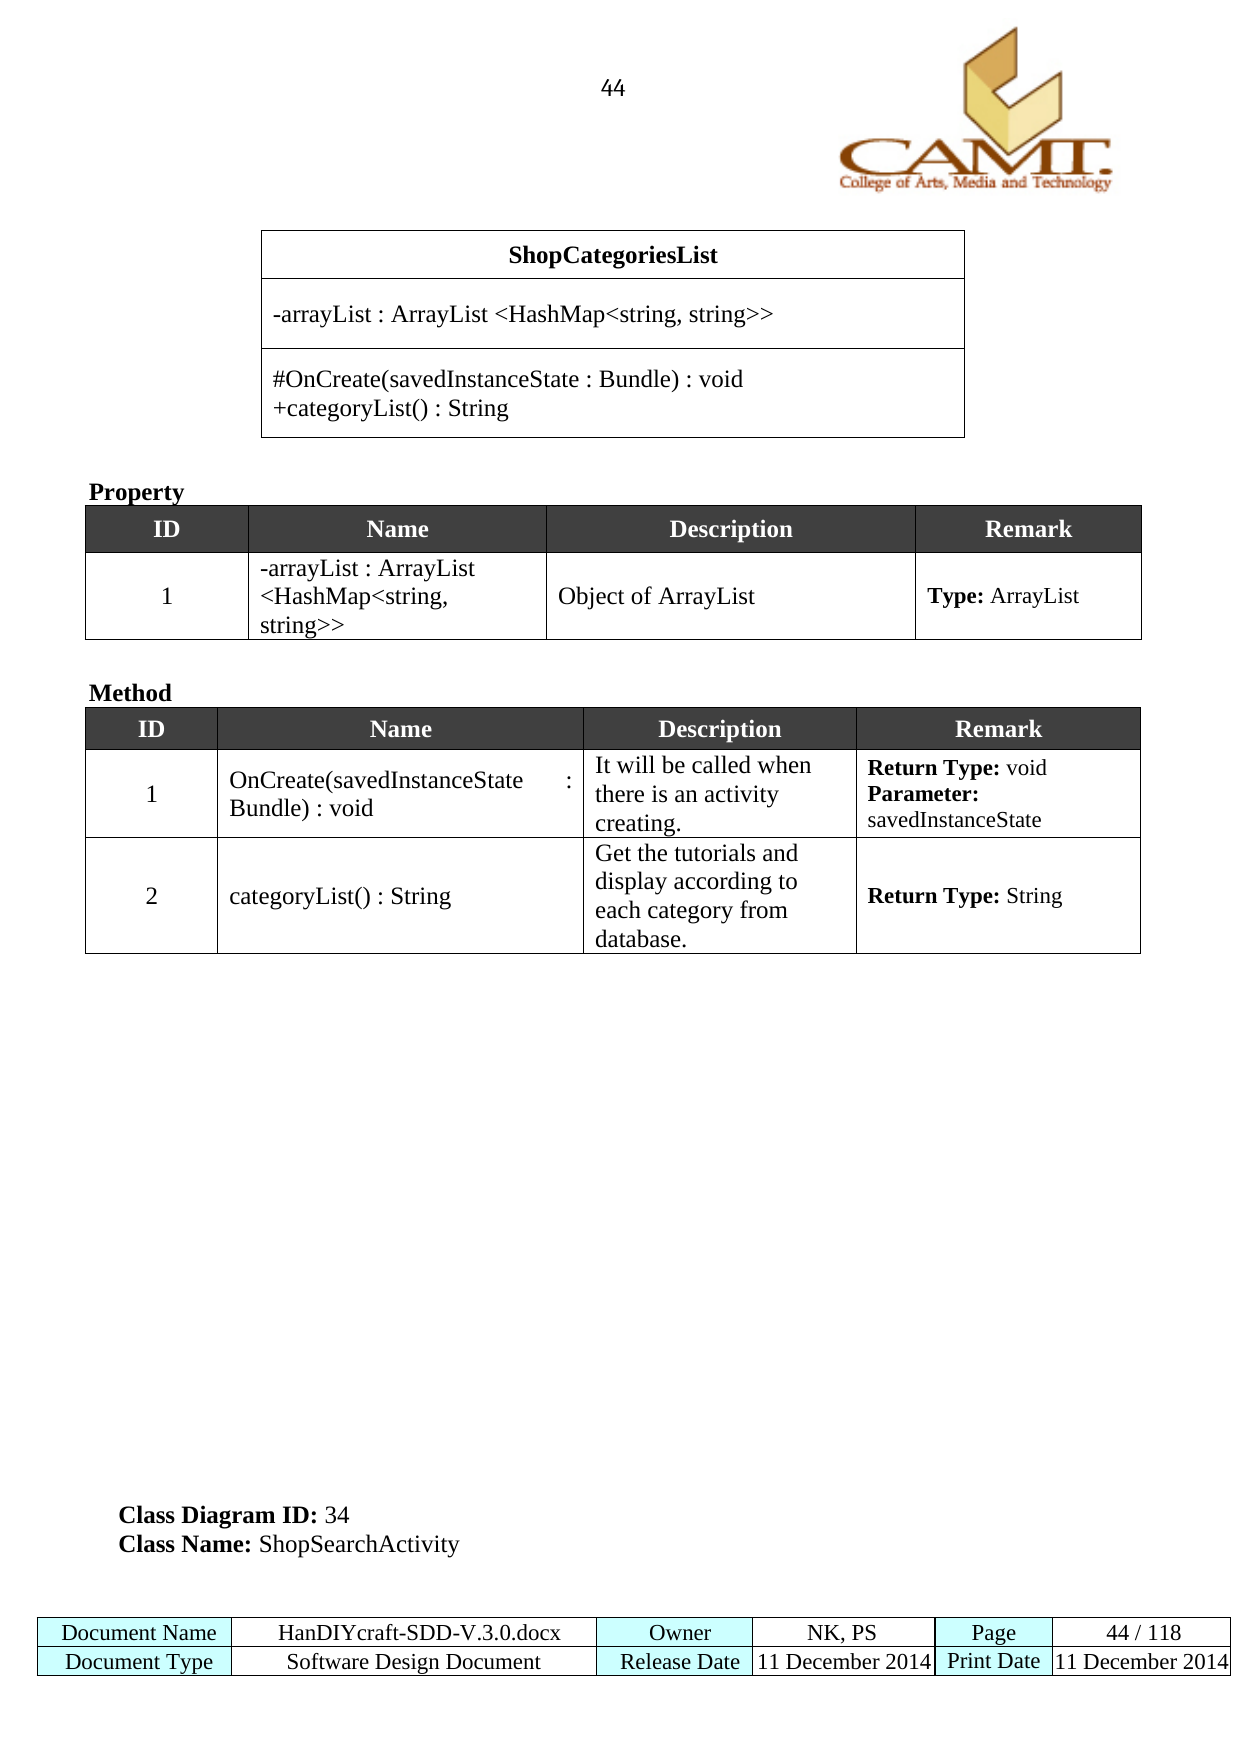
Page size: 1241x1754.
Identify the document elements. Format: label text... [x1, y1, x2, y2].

table_cell It will be called when there is an activity creating. [584, 750, 856, 837]
table_cell Type: ArrayList [916, 553, 1141, 639]
table_header ID [86, 708, 217, 749]
table_cell #OnCreate(savedInstanceState : Bundle) : void +categoryList() : String [262, 349, 964, 437]
table_header ID [86, 506, 248, 552]
table_header Description [584, 708, 856, 749]
table_header ShopCategoriesList [262, 231, 964, 278]
table_header Name [249, 506, 546, 552]
picture [755, 18, 1221, 207]
table_header Remark [916, 506, 1141, 552]
table_header Name [218, 708, 583, 749]
table_cell Object of ArrayList [547, 553, 915, 639]
table_cell 2 [86, 838, 217, 953]
table_cell -arrayList : ArrayList <HashMap<string, string>> [262, 279, 964, 348]
table_cell categoryList() : String [218, 838, 583, 953]
list Method [88, 678, 1108, 707]
table_cell Return Type: String [857, 838, 1140, 953]
text Class Name: ShopSearchActivity [118, 1529, 1108, 1557]
table_cell Get the tutorials and display according to each category from database. [584, 838, 856, 953]
list Property [88, 477, 1108, 505]
text Class Diagram ID: 34 [118, 1500, 1108, 1529]
table_cell Return Type: void Parameter: savedInstanceState [857, 750, 1140, 837]
table_cell -arrayList : ArrayList <HashMap<string, string>> [249, 553, 546, 639]
table_header Remark [857, 708, 1140, 749]
table_header Description [547, 506, 915, 552]
table_cell 1 [86, 750, 217, 837]
table_cell OnCreate(savedInstanceState : Bundle) : void [218, 750, 583, 837]
table_cell 1 [86, 553, 248, 639]
